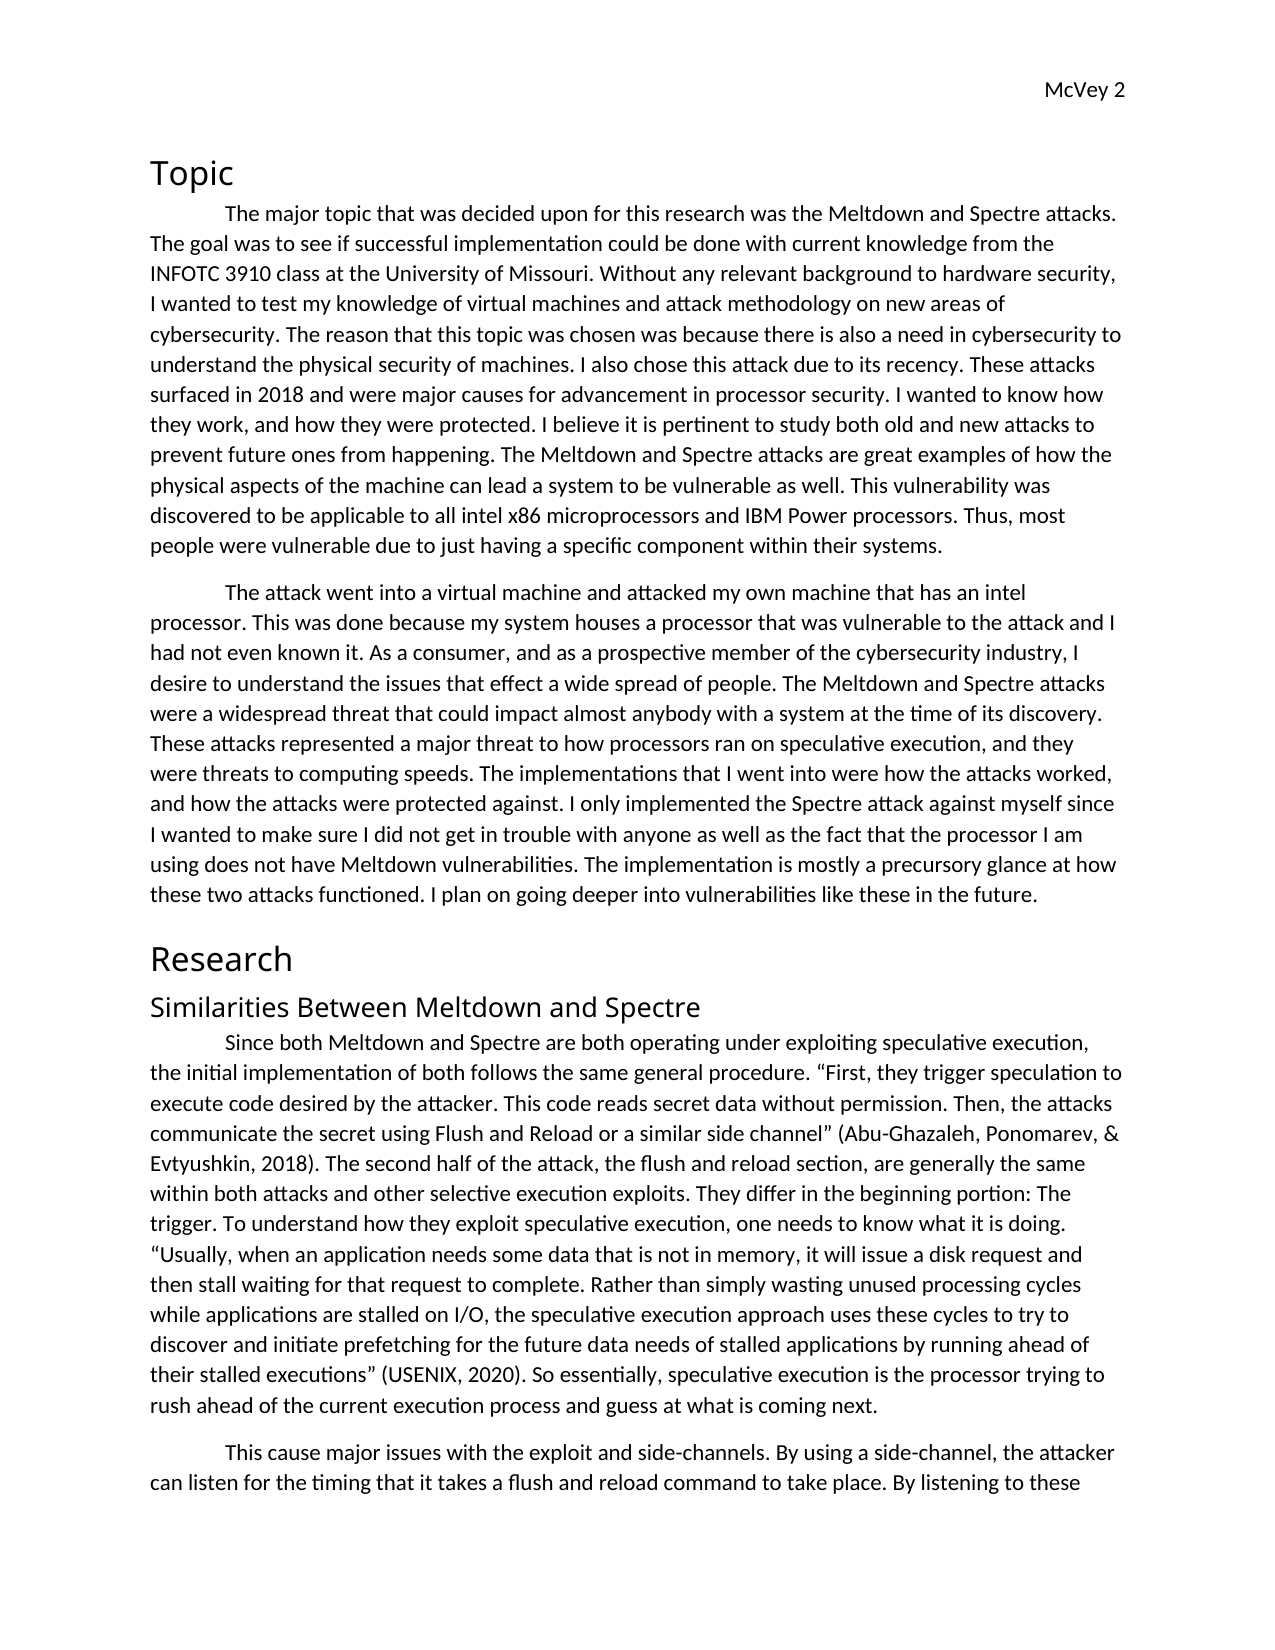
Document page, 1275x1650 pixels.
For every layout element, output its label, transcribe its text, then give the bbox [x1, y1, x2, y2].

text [150, 1438, 1125, 1496]
text The major topic that was decided upon for this research was the Meltdown and Spectre attacks. The goal was to see if successful implementation could be done with current knowledge from the INFOTC 3910 class at the University of Missouri. Without any relevant background to hardware security, I wanted to test my knowledge of virtual machines and attack methodology on new areas of cybersecurity. The reason that this topic was chosen was because there is also a need in cybersecurity to understand the physical security of machines. I also chose this attack due to its recency. These attacks surfaced in 2018 and were major causes for advancement in processor security. I wanted to know how they work, and how they were protected. I believe it is pertinent to study both old and new attacks to prevent future ones from happening. The Meltdown and Spectre attacks are great examples of how the physical aspects of the machine can lead a system to be vulnerable as well. This vulnerability was discovered to be applicable to all intel x86 microprocessors and IBM Power processors. Thus, most people were vulnerable due to just having a specific component within their systems. [150, 199, 1125, 559]
subtitle Topic [150, 150, 1125, 195]
subtitle Similarities Between Meltdown and Spectre [150, 988, 1125, 1025]
text Since both Meltdown and Spectre are both operating under exploiting speculative execution, the initial implementation of both follows the same general procedure. “First, they trigger speculation to execute code desired by the attacker. This code reads secret data without permission. Then, the attacks communicate the secret using Flush and Reload or a similar side channel” (Abu-Ghazaleh, Ponomarev, & Evtyushkin, 2018). The second half of the attack, the flush and reload section, are generally the same within both attacks and other selective execution exploits. They differ in the beginning portion: The trigger. To understand how they exploit speculative execution, one needs to know what it is doing. “Usually, when an application needs some data that is not in memory, it will issue a disk request and then stall waiting for that request to complete. Rather than simply wasting unused processing cycles while applications are stalled on I/O, the speculative execution approach uses these cycles to try to discover and initiate prefetching for the future data needs of stalled applications by running ahead of their stalled executions” (USENIX, 2020). So essentially, speculative execution is the processor trying to rush ahead of the current execution process and guess at what is coming next. [150, 1028, 1125, 1419]
text The attack went into a virtual machine and attacked my own machine that has an intel processor. This was done because my system houses a processor that was vulnerable to the attack and I had not even known it. As a consumer, and as a prospective member of the cybersecurity industry, I desire to understand the issues that effect a wide spread of people. The Meltdown and Spectre attacks were a widespread threat that could impact almost anybody with a system at the time of its discovery. These attacks represented a major threat to how processors ran on speculative execution, and they were threats to computing speeds. The implementations that I went into were how the attacks worked, and how the attacks were protected against. I only implemented the Spectre attack against myself since I wanted to make sure I did not get in trouble with anyone as well as the fact that the processor I am using does not have Meltdown vulnerabilities. The implementation is mostly a precursory glance at how these two attacks functioned. I plan on going deeper into vulnerabilities like these in the future. [150, 578, 1125, 908]
subtitle Research [150, 935, 1125, 981]
